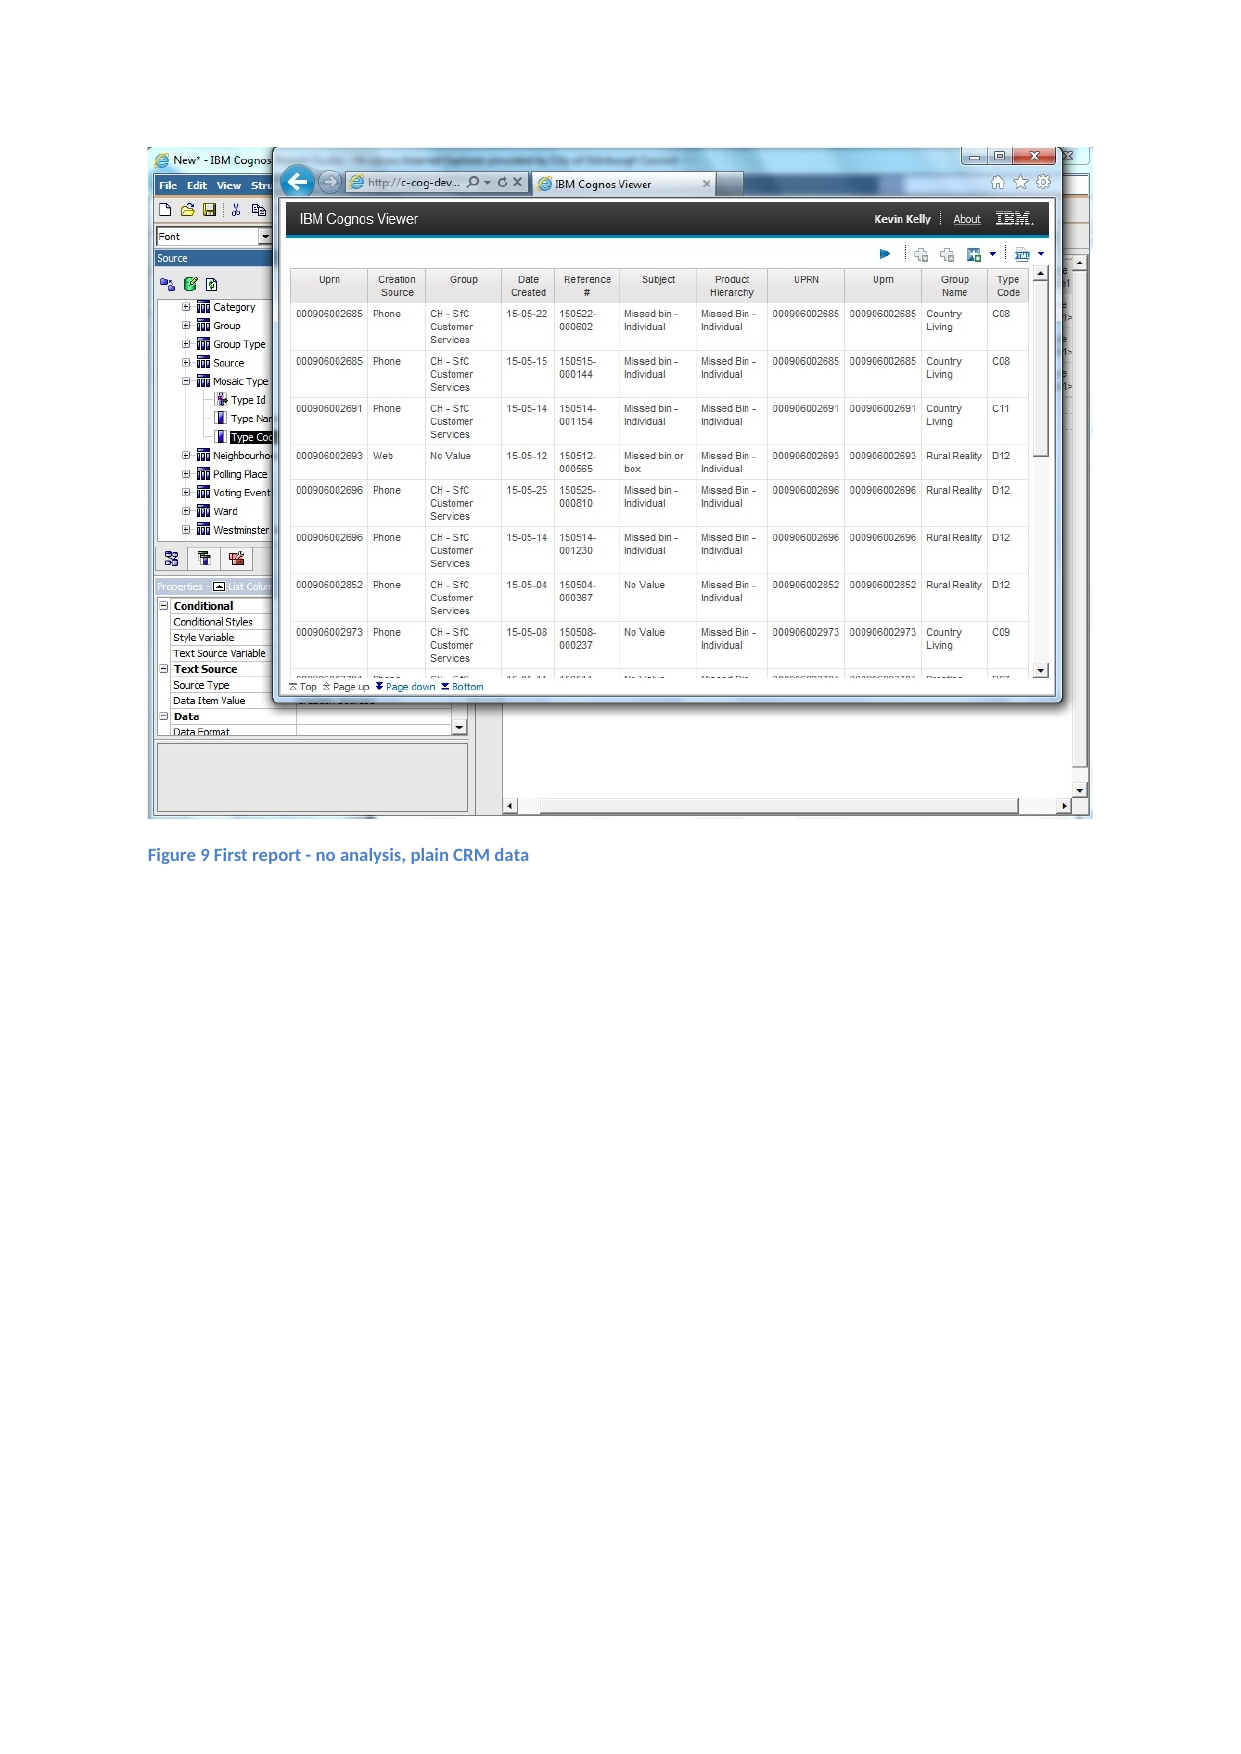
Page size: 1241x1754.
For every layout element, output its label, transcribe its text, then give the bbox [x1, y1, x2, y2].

picture [147, 147, 1093, 819]
text Figure 9 First report - no analysis, plain CRM data [148, 843, 1093, 866]
